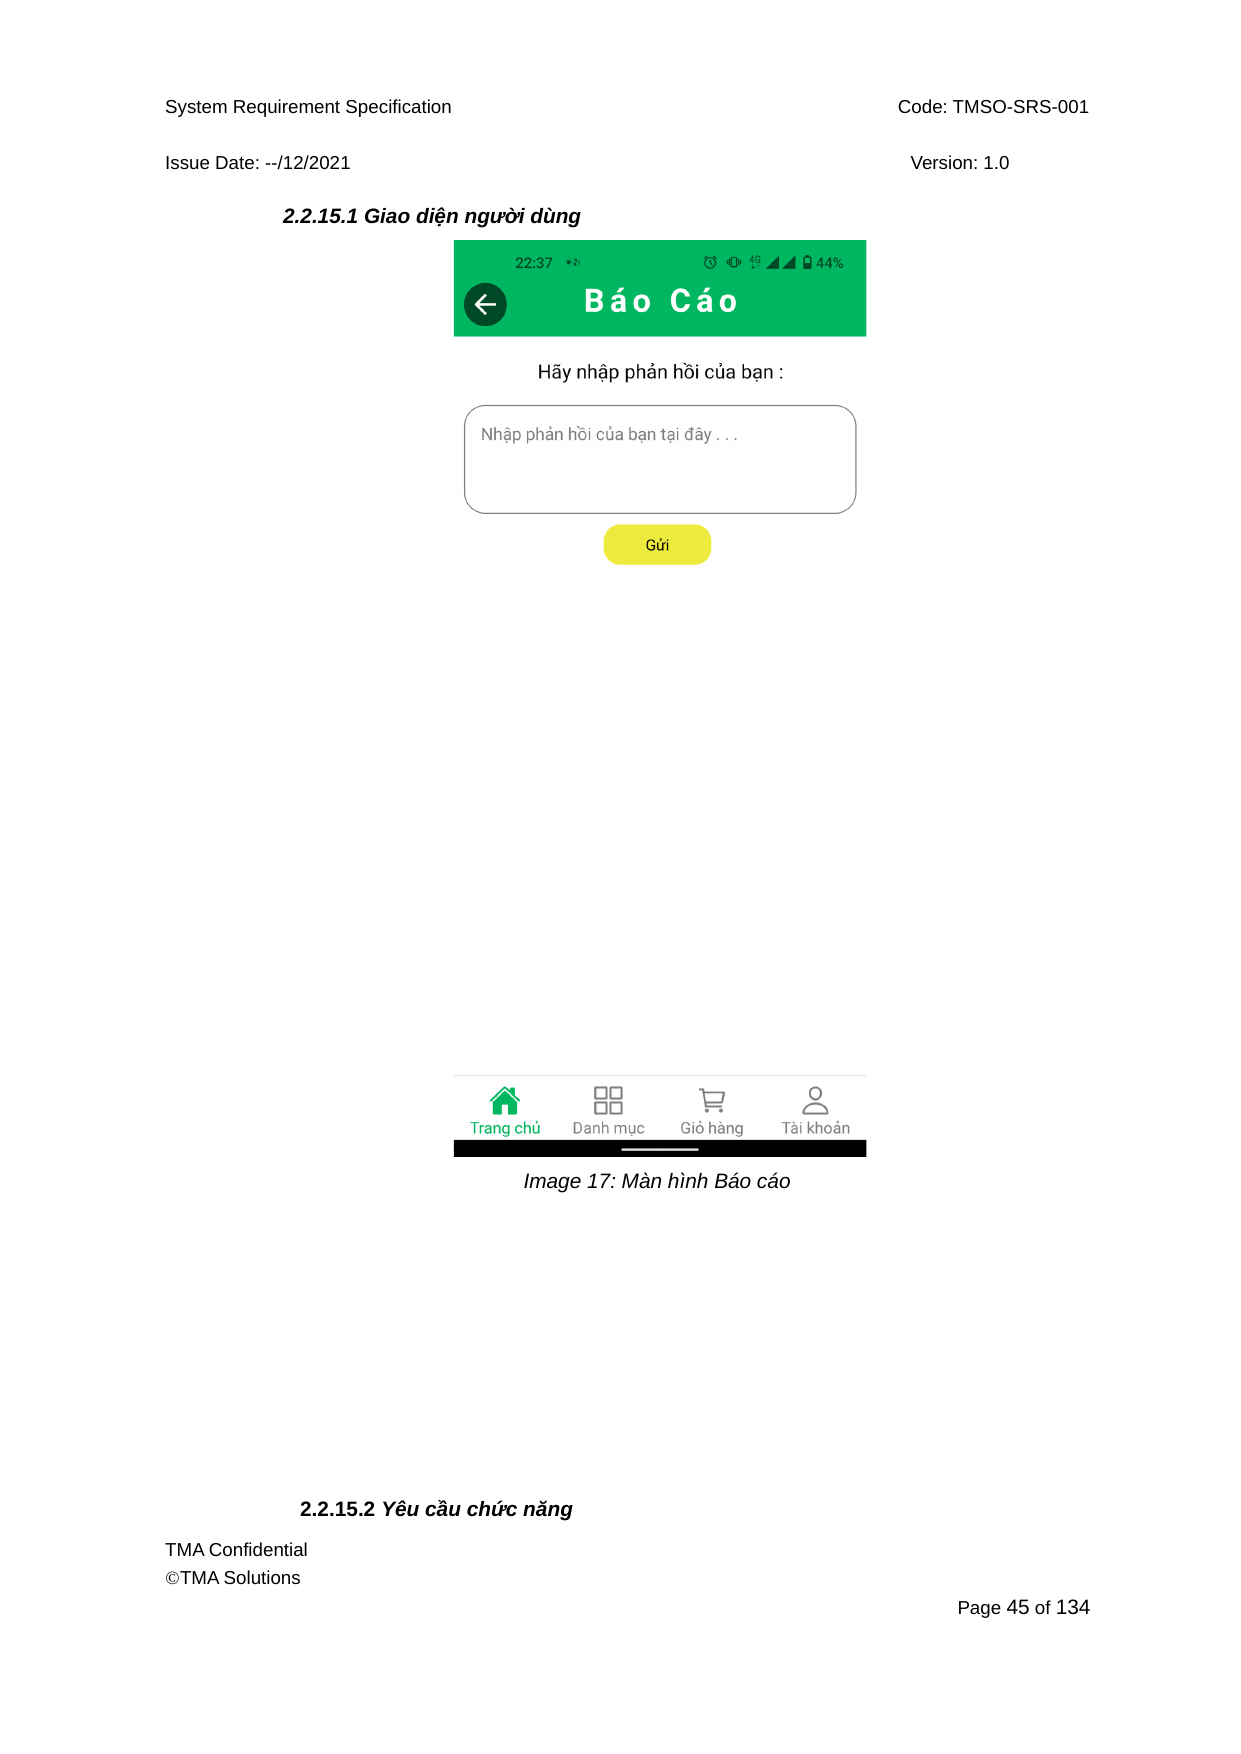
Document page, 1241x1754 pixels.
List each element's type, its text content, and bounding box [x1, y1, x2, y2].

text 2.2.15.1 Giao diện người dùng [150, 204, 1090, 228]
picture [453, 240, 867, 1157]
text 2.2.15.2 Yêu cầu chức năng [225, 1497, 1090, 1521]
text Image 17: Màn hình Báo cáo [165, 1169, 1090, 1193]
